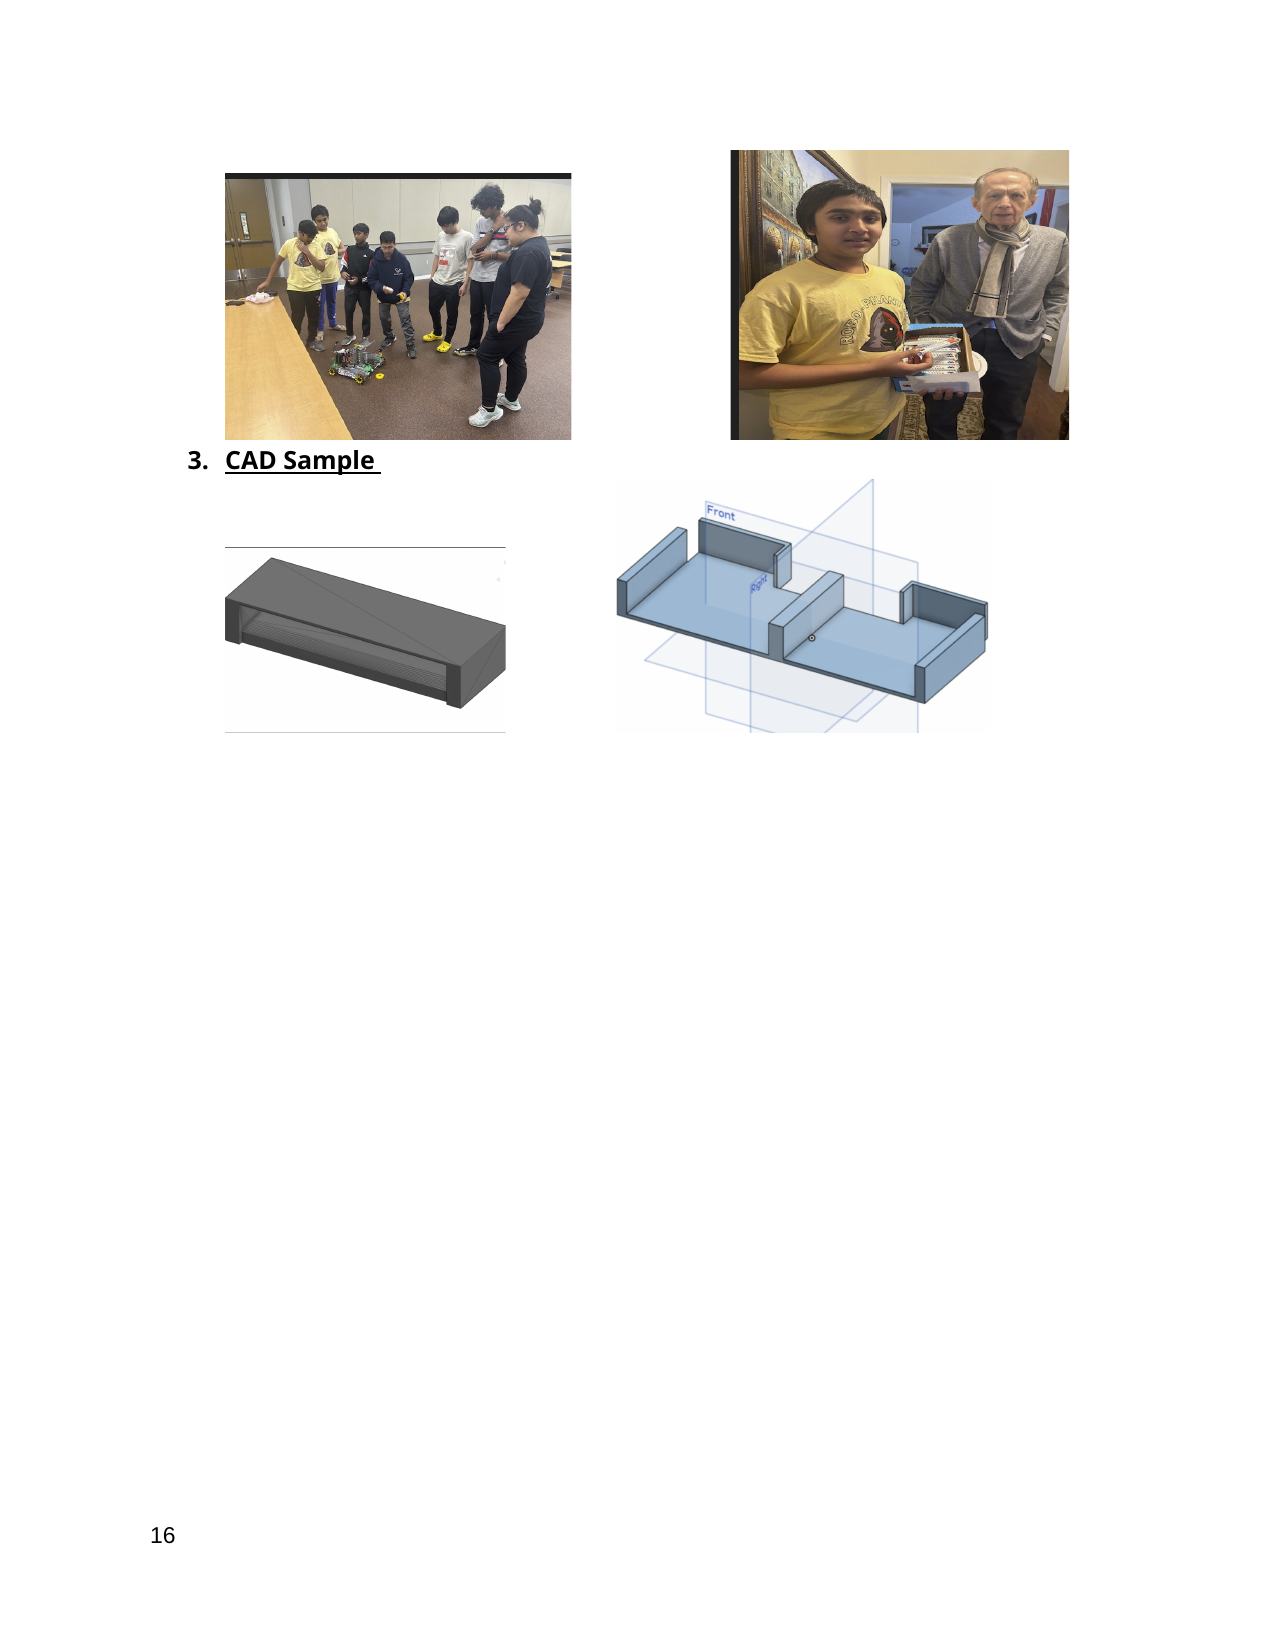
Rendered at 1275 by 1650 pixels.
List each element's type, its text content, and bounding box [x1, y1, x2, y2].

picture [225, 547, 506, 733]
picture [613, 479, 990, 733]
list CAD Sample [187, 443, 1125, 477]
picture [225, 173, 572, 440]
picture [730, 150, 1070, 440]
